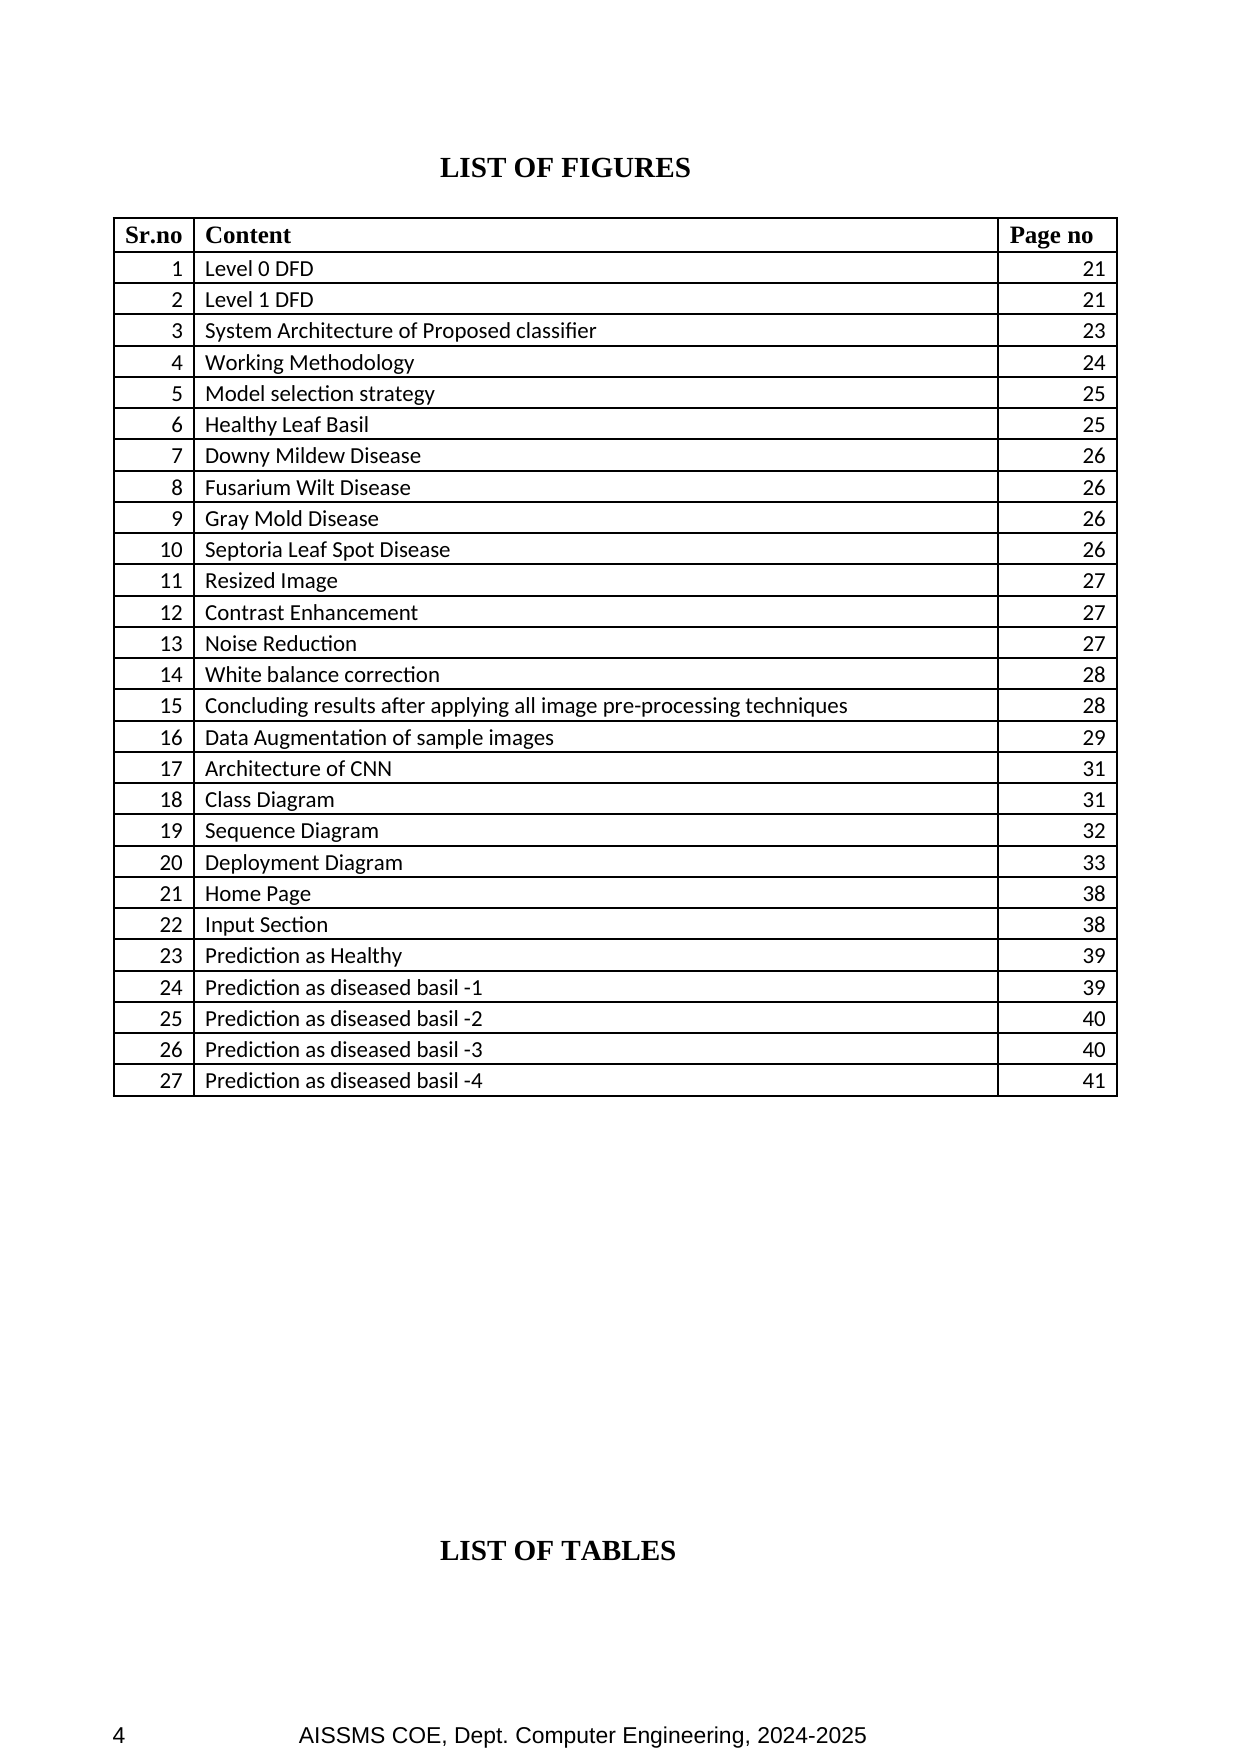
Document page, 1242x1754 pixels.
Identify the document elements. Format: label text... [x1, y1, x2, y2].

table_cell White balance correction [195, 659, 997, 688]
table_cell System Architecture of Proposed classifier [195, 315, 997, 344]
table_cell 38 [999, 878, 1116, 907]
table_cell 8 [115, 472, 193, 501]
table_cell 41 [999, 1065, 1116, 1094]
table_cell 31 [999, 753, 1116, 782]
table_cell 25 [999, 378, 1116, 407]
table_cell 23 [115, 940, 193, 969]
table_cell Downy Mildew Disease [195, 440, 997, 469]
table_cell 6 [115, 409, 193, 438]
table_cell Prediction as diseased basil -3 [195, 1034, 997, 1063]
table_cell Concluding results after applying all image pre-processing techniques [195, 690, 997, 719]
table_cell 31 [999, 784, 1116, 813]
table_cell 1 [115, 253, 193, 282]
table_cell Noise Reduction [195, 628, 997, 657]
table_cell 33 [999, 847, 1116, 876]
table_cell Home Page [195, 878, 997, 907]
table_header Content [195, 219, 997, 251]
table_cell 22 [115, 909, 193, 938]
table_cell 40 [999, 1003, 1116, 1032]
table_cell Model selection strategy [195, 378, 997, 407]
table_cell 28 [999, 659, 1116, 688]
table_cell 5 [115, 378, 193, 407]
table_cell 28 [999, 690, 1116, 719]
table_cell Level 0 DFD [195, 253, 997, 282]
table_cell Resized Image [195, 565, 997, 594]
table_cell Prediction as Healthy [195, 940, 997, 969]
table_cell 18 [115, 784, 193, 813]
table_cell 29 [999, 722, 1116, 751]
table_cell 27 [115, 1065, 193, 1094]
table_cell 38 [999, 909, 1116, 938]
table_header Sr.no [115, 219, 193, 251]
table_cell Working Methodology [195, 347, 997, 376]
table_cell 26 [999, 472, 1116, 501]
table_cell 24 [115, 972, 193, 1001]
table_cell Architecture of CNN [195, 753, 997, 782]
table_cell 24 [999, 347, 1116, 376]
text LIST OF FIGURES [440, 150, 1129, 183]
table_cell Healthy Leaf Basil [195, 409, 997, 438]
table_cell Prediction as diseased basil -4 [195, 1065, 997, 1094]
table_cell 26 [999, 503, 1116, 532]
table_cell 27 [999, 597, 1116, 626]
table_cell 12 [115, 597, 193, 626]
table_cell 32 [999, 815, 1116, 844]
table_cell 17 [115, 753, 193, 782]
table_cell Fusarium Wilt Disease [195, 472, 997, 501]
table_cell 9 [115, 503, 193, 532]
table_cell 39 [999, 940, 1116, 969]
table_cell 26 [115, 1034, 193, 1063]
table_cell 3 [115, 315, 193, 344]
table_cell 26 [999, 440, 1116, 469]
table_cell 21 [999, 253, 1116, 282]
table_header Page no [999, 219, 1116, 251]
table_cell 39 [999, 972, 1116, 1001]
table_cell 20 [115, 847, 193, 876]
table_cell 23 [999, 315, 1116, 344]
table_cell Contrast Enhancement [195, 597, 997, 626]
table_cell Data Augmentation of sample images [195, 722, 997, 751]
table_cell Prediction as diseased basil -2 [195, 1003, 997, 1032]
table_cell 25 [999, 409, 1116, 438]
table_cell 15 [115, 690, 193, 719]
text LIST OF TABLES [440, 1533, 1129, 1566]
table_cell Sequence Diagram [195, 815, 997, 844]
table_cell 21 [115, 878, 193, 907]
table_cell 2 [115, 284, 193, 313]
table_cell 19 [115, 815, 193, 844]
table_cell Prediction as diseased basil -1 [195, 972, 997, 1001]
table_cell 40 [999, 1034, 1116, 1063]
table_cell 27 [999, 628, 1116, 657]
table_cell 7 [115, 440, 193, 469]
table_cell 11 [115, 565, 193, 594]
table_cell Input Section [195, 909, 997, 938]
table_cell 27 [999, 565, 1116, 594]
table_cell 25 [115, 1003, 193, 1032]
table_cell Level 1 DFD [195, 284, 997, 313]
table_cell 14 [115, 659, 193, 688]
table_cell Septoria Leaf Spot Disease [195, 534, 997, 563]
table_cell 26 [999, 534, 1116, 563]
table_cell Deployment Diagram [195, 847, 997, 876]
table_cell 21 [999, 284, 1116, 313]
table_cell 13 [115, 628, 193, 657]
table_cell 4 [115, 347, 193, 376]
table_cell 16 [115, 722, 193, 751]
table_cell Class Diagram [195, 784, 997, 813]
table_cell Gray Mold Disease [195, 503, 997, 532]
table_cell 10 [115, 534, 193, 563]
